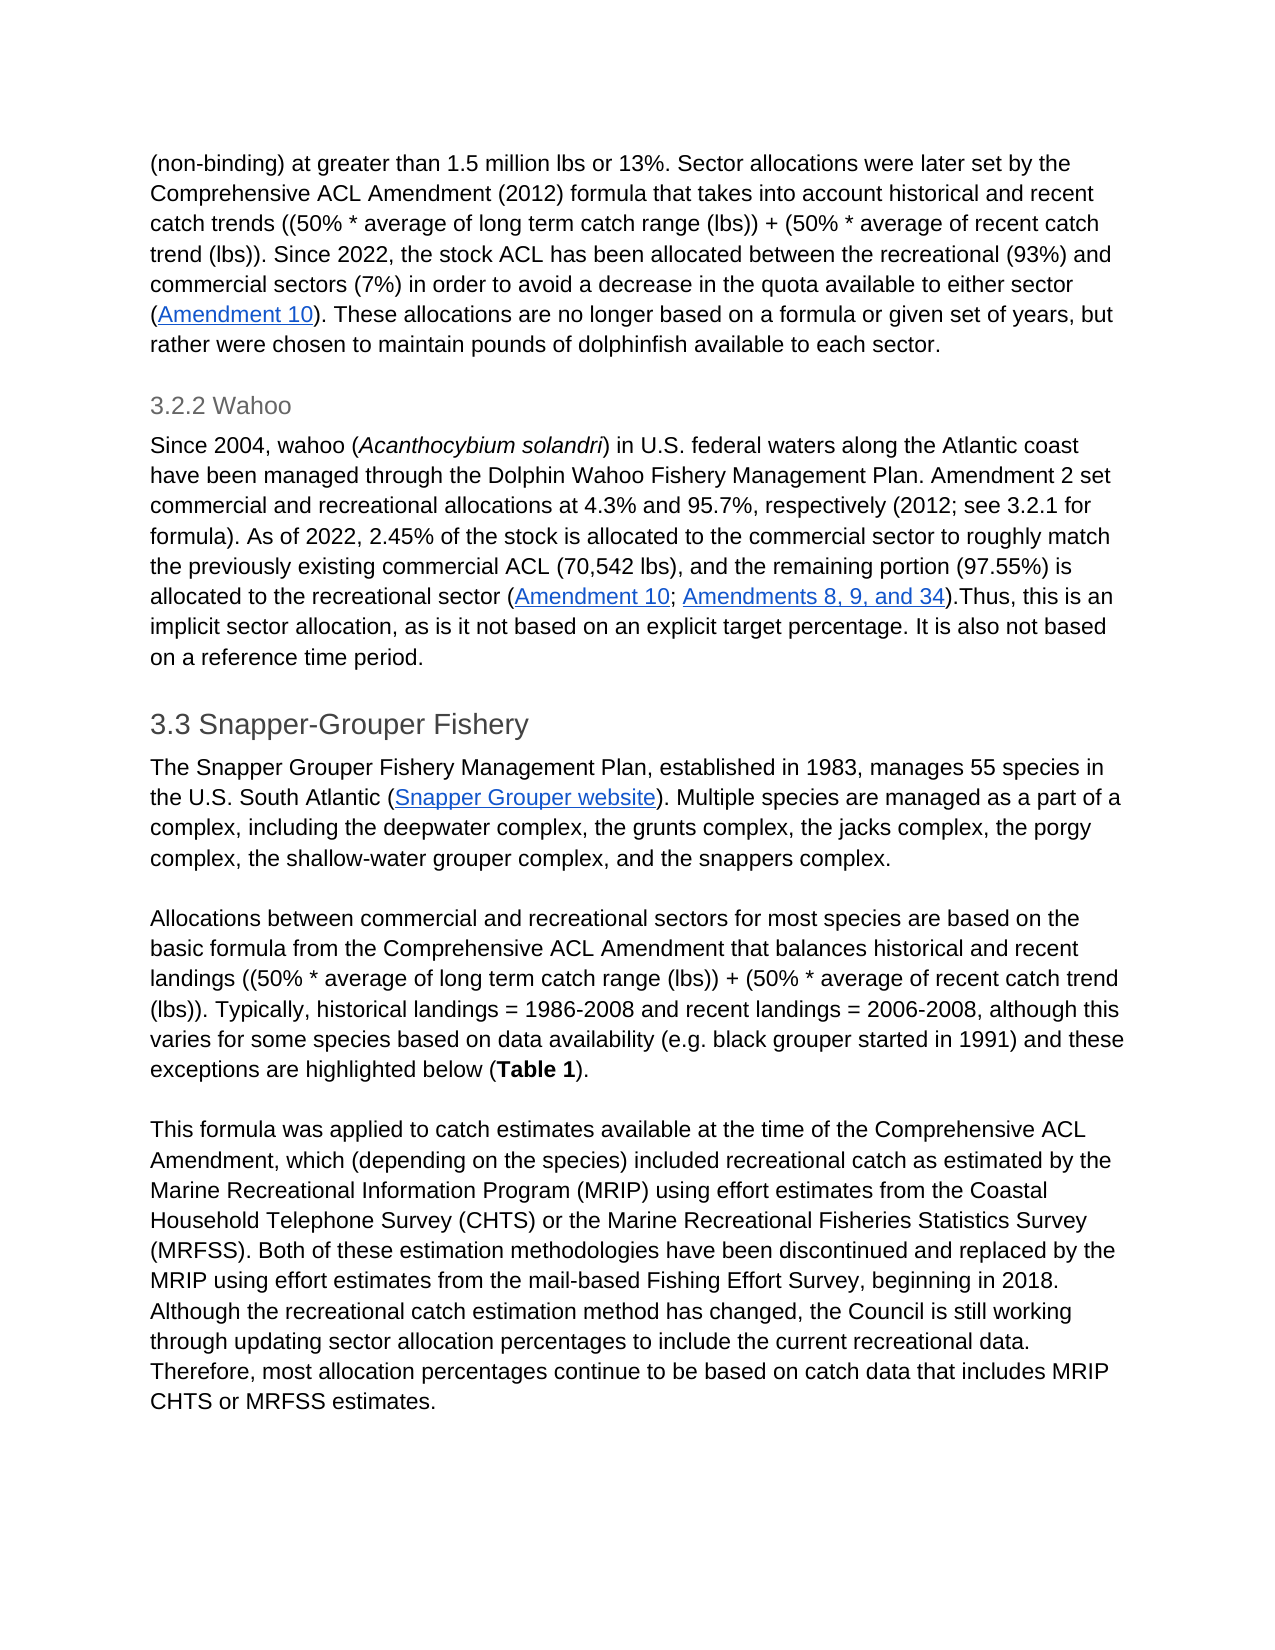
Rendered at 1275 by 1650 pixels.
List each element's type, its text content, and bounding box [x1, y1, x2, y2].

subtitle 3.3 Snapper-Grouper Fishery [150, 707, 1125, 741]
text The Snapper Grouper Fishery Management Plan, established in 1983, manages 55 species in the U.S. South Atlantic (Snapper Grouper website). Multiple species are managed as a part of a complex, including the deepwater complex, the grunts complex, the jacks complex, the porgy complex, the shallow-water grouper complex, and the snappers complex. [150, 754, 1125, 871]
text This formula was applied to catch estimates available at the time of the Comprehensive ACL Amendment, which (depending on the species) included recreational catch as estimated by the Marine Recreational Information Program (MRIP) using effort estimates from the Coastal Household Telephone Survey (CHTS) or the Marine Recreational Fisheries Statistics Survey (MRFSS). Both of these estimation methodologies have been discontinued and replaced by the MRIP using effort estimates from the mail-based Fishing Effort Survey, beginning in 2018. Although the recreational catch estimation method has changed, the Council is still working through updating sector allocation percentages to include the current recreational data. Therefore, most allocation percentages continue to be based on catch data that includes MRIP CHTS or MRFSS estimates. [150, 1116, 1125, 1414]
subtitle 3.2.2 Wahoo [150, 391, 1125, 419]
text Allocations between commercial and recreational sectors for most species are based on the basic formula from the Comprehensive ACL Amendment that balances historical and recent landings ((50% * average of long term catch range (lbs)) + (50% * average of recent catch trend (lbs)). Typically, historical landings = 1986-2008 and recent landings = 2006-2008, although this varies for some species based on data availability (e.g. black grouper started in 1991) and these exceptions are highlighted below (Table 1). [150, 905, 1125, 1082]
text Since 2004, wahoo (Acanthocybium solandri) in U.S. federal waters along the Atlantic coast have been managed through the Dolphin Wahoo Fishery Management Plan. Amendment 2 set commercial and recreational allocations at 4.3% and 95.7%, respectively (2012; see 3.2.1 for formula). As of 2022, 2.45% of the stock is allocated to the commercial sector to roughly match the previously existing commercial ACL (70,542 lbs), and the remaining portion (97.55%) is allocated to the recreational sector (Amendment 10; Amendments 8, 9, and 34).Thus, this is an implicit sector allocation, as is it not based on an explicit target percentage. It is also not based on a reference time period. [150, 432, 1125, 670]
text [150, 150, 1125, 358]
